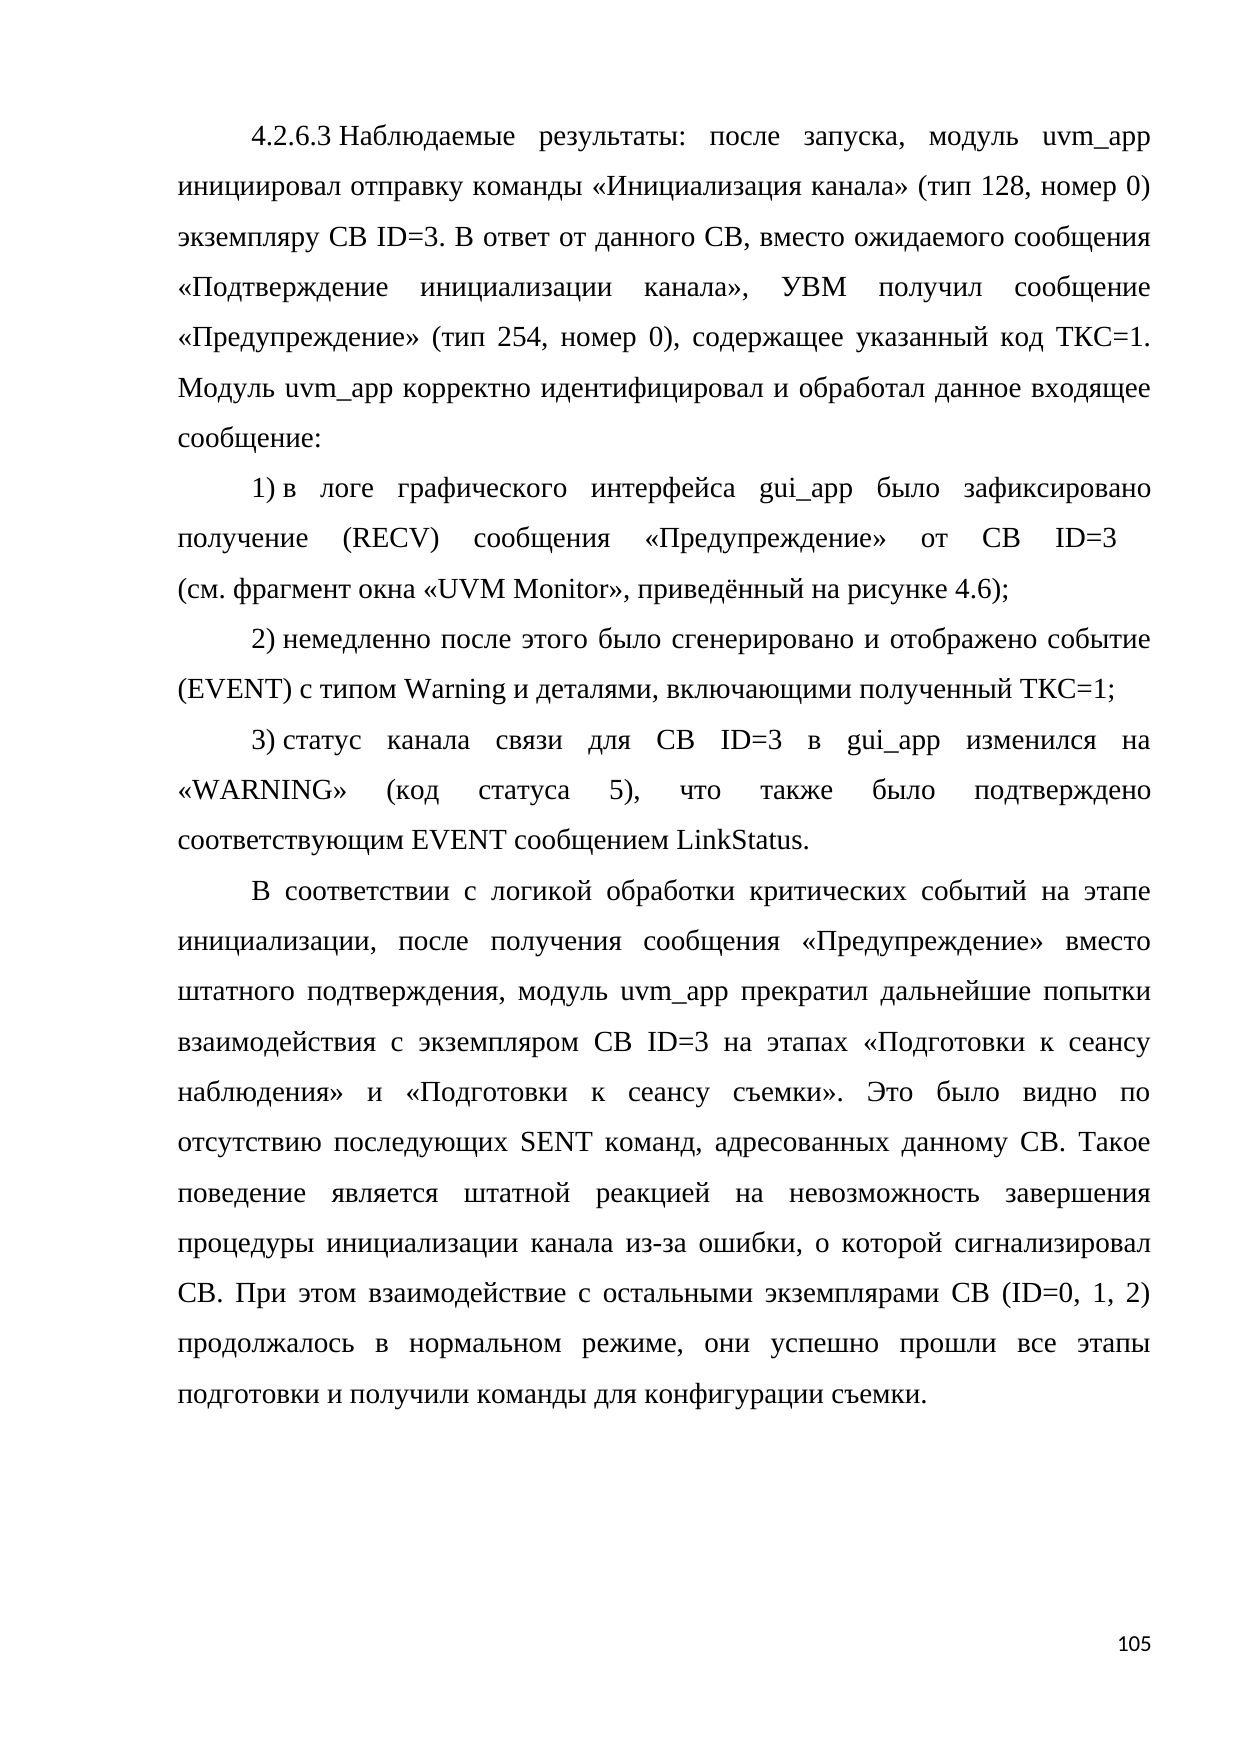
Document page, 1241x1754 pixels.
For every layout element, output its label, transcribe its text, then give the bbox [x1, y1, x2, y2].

text Наблюдаемые результаты: после запуска, модуль uvm_app инициировал отправку команды «Инициализация канала» (тип 128, номер 0) экземпляру СВ ID=3. В ответ от данного СВ, вместо ожидаемого сообщения «Подтверждение инициализации канала», УВМ получил сообщение «Предупреждение» (тип 254, номер 0), содержащее указанный код ТКС=1. Модуль uvm_app корректно идентифицировал и обработал данное входящее сообщение: [177, 118, 1152, 453]
text немедленно после этого было сгенерировано и отображено событие (EVENT) с типом Warning и деталями, включающими полученный ТКС=1; [177, 621, 1152, 705]
list в логе графического интерфейса gui_app было зафиксировано получение (RECV) сообщения «Предупреждение» от СВ ID=3 (см. фрагмент окна «UVM Monitor», приведённый на рисунке 4.6); [177, 470, 1152, 604]
text статус канала связи для СВ ID=3 в gui_app изменился на «WARNING» (код статуса 5), что также было подтверждено соответствующим EVENT сообщением LinkStatus. [177, 722, 1152, 856]
text В соответствии с логикой обработки критических событий на этапе инициализации, после получения сообщения «Предупреждение» вместо штатного подтверждения, модуль uvm_app прекратил дальнейшие попытки взаимодействия с экземпляром СВ ID=3 на этапах «Подготовки к сеансу наблюдения» и «Подготовки к сеансу съемки». Это было видно по отсутствию последующих SENT команд, адресованных данному СВ. Такое поведение является штатной реакцией на невозможность завершения процедуры инициализации канала из-за ошибки, о которой сигнализировал СВ. При этом взаимодействие с остальными экземплярами СВ (ID=0, 1, 2) продолжалось в нормальном режиме, они успешно прошли все этапы подготовки и получили команды для конфигурации съемки. [177, 873, 1152, 1409]
